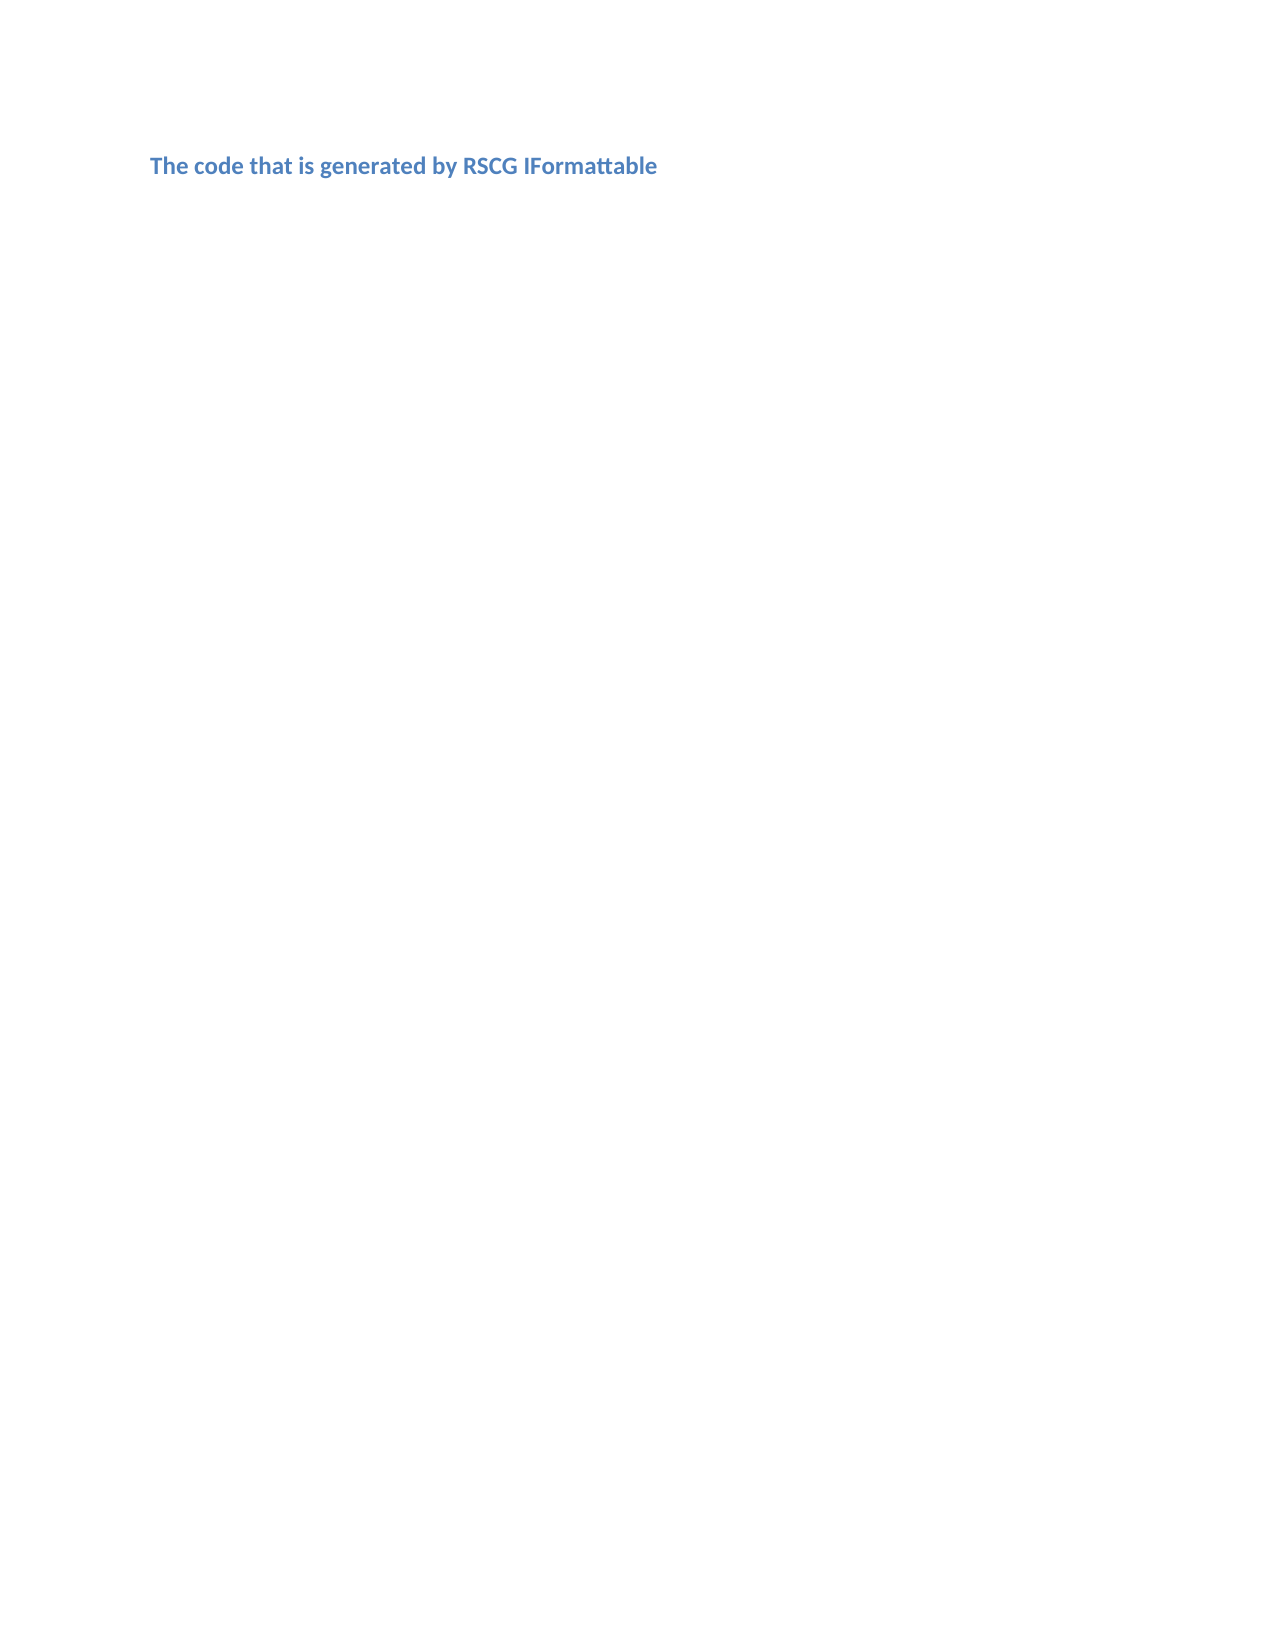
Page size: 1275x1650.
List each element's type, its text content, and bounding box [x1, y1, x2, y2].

subtitle The code that is generated by RSCG IFormattable [150, 150, 1125, 181]
